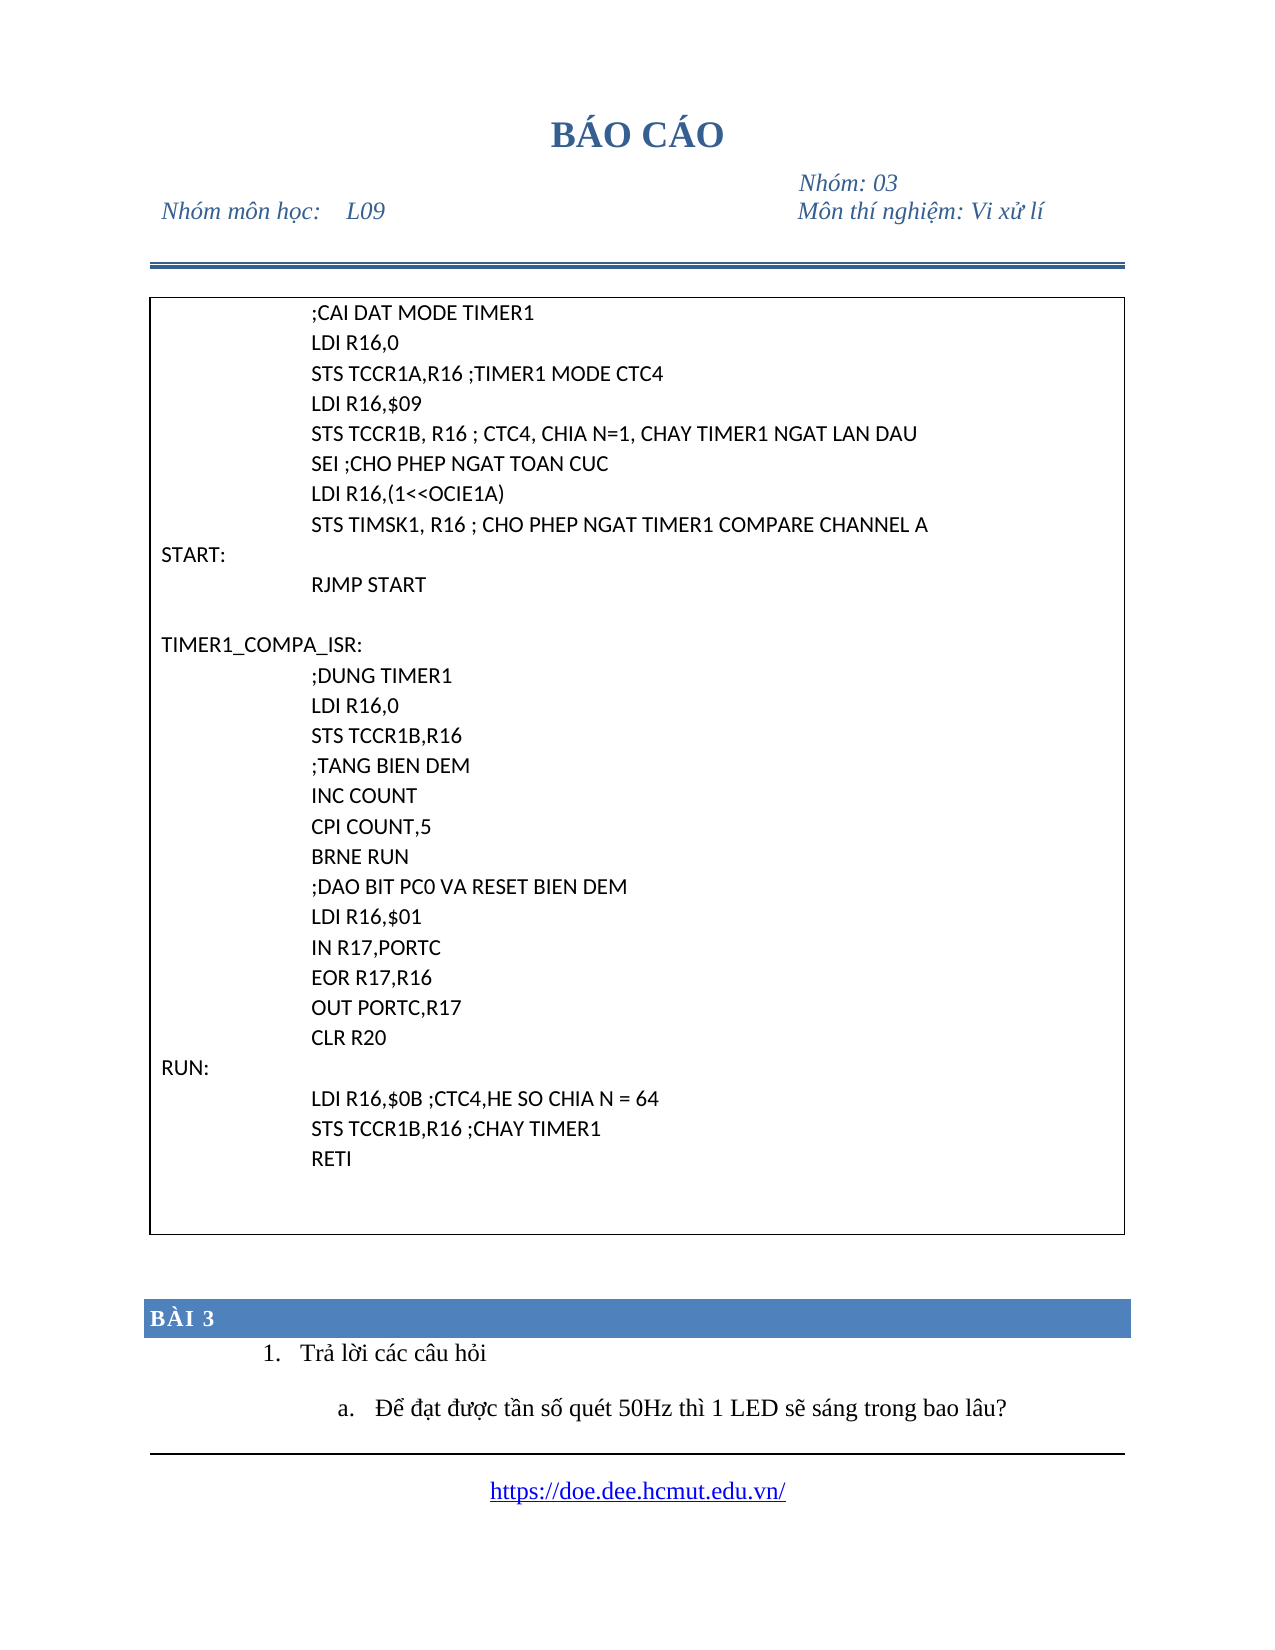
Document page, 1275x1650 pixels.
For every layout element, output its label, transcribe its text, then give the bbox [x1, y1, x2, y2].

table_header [151, 298, 1124, 1234]
subtitle Bài 3 [150, 1305, 1125, 1332]
list Trả lời các câu hỏi [262, 1338, 1125, 1367]
list Để đạt được tần số quét 50Hz thì 1 LED sẽ sáng trong bao lâu? [337, 1393, 1125, 1422]
